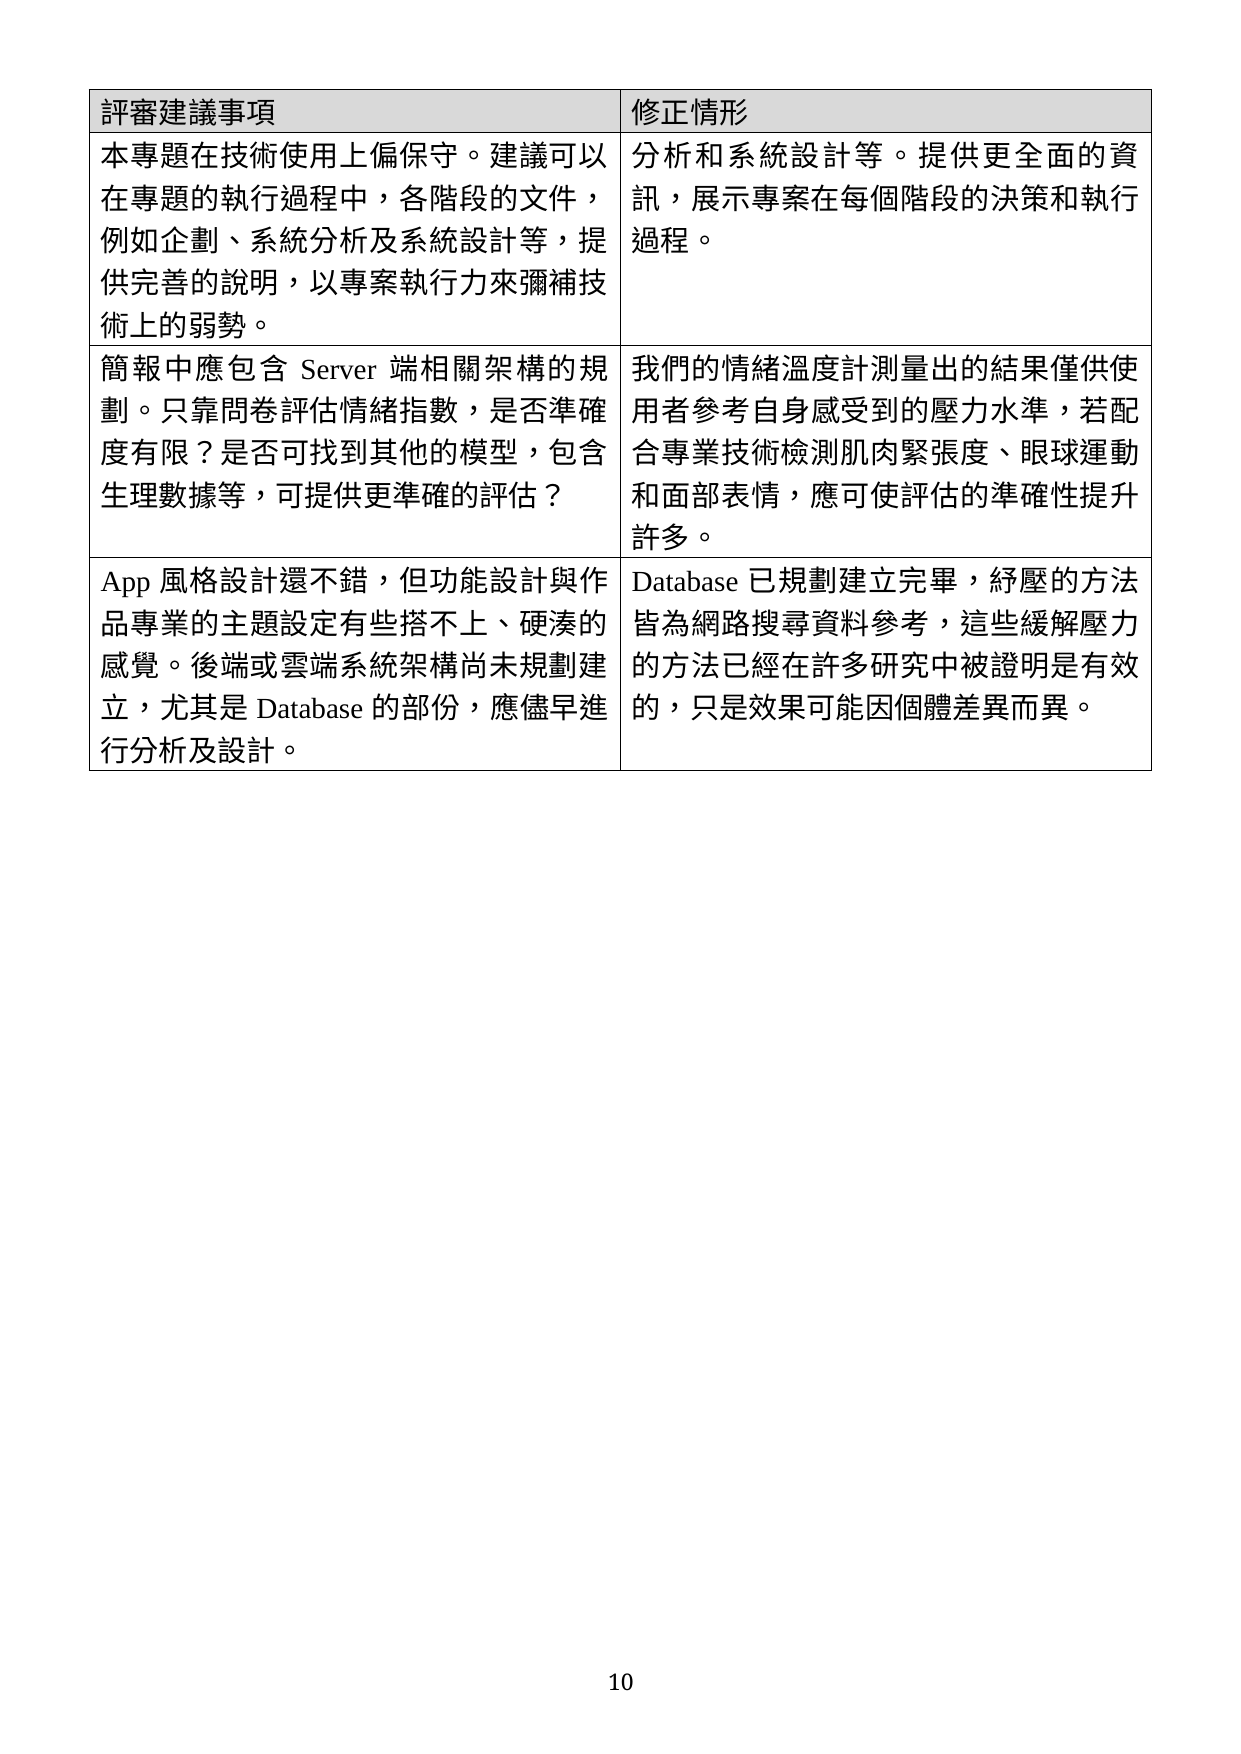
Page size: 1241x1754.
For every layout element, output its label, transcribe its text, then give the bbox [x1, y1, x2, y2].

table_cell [621, 133, 1151, 344]
table_cell 簡報中應包含 Server 端相關架構的規劃。只靠問卷評估情緒指數，是否準確度有限？是否可找到其他的模型，包含生理數據等，可提供更準確的評估？ [90, 346, 620, 557]
table_header 修正情形 [621, 90, 1151, 132]
table_cell 我們的情緒溫度計測量出的結果僅供使用者參考自身感受到的壓力水準，若配合專業技術檢測肌肉緊張度、眼球運動和面部表情，應可使評估的準確性提升許多。 [621, 346, 1151, 557]
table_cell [90, 133, 620, 344]
table_header 評審建議事項 [90, 90, 620, 132]
table_cell App 風格設計還不錯，但功能設計與作品專業的主題設定有些搭不上、硬湊的感覺。後端或雲端系統架構尚未規劃建立，尤其是 Database 的部份，應儘早進行分析及設計。 [90, 558, 620, 769]
table_cell Database 已規劃建立完畢，紓壓的方法皆為網路搜尋資料參考，這些緩解壓力的方法已經在許多研究中被證明是有效的，只是效果可能因個體差異而異。 [621, 558, 1151, 769]
